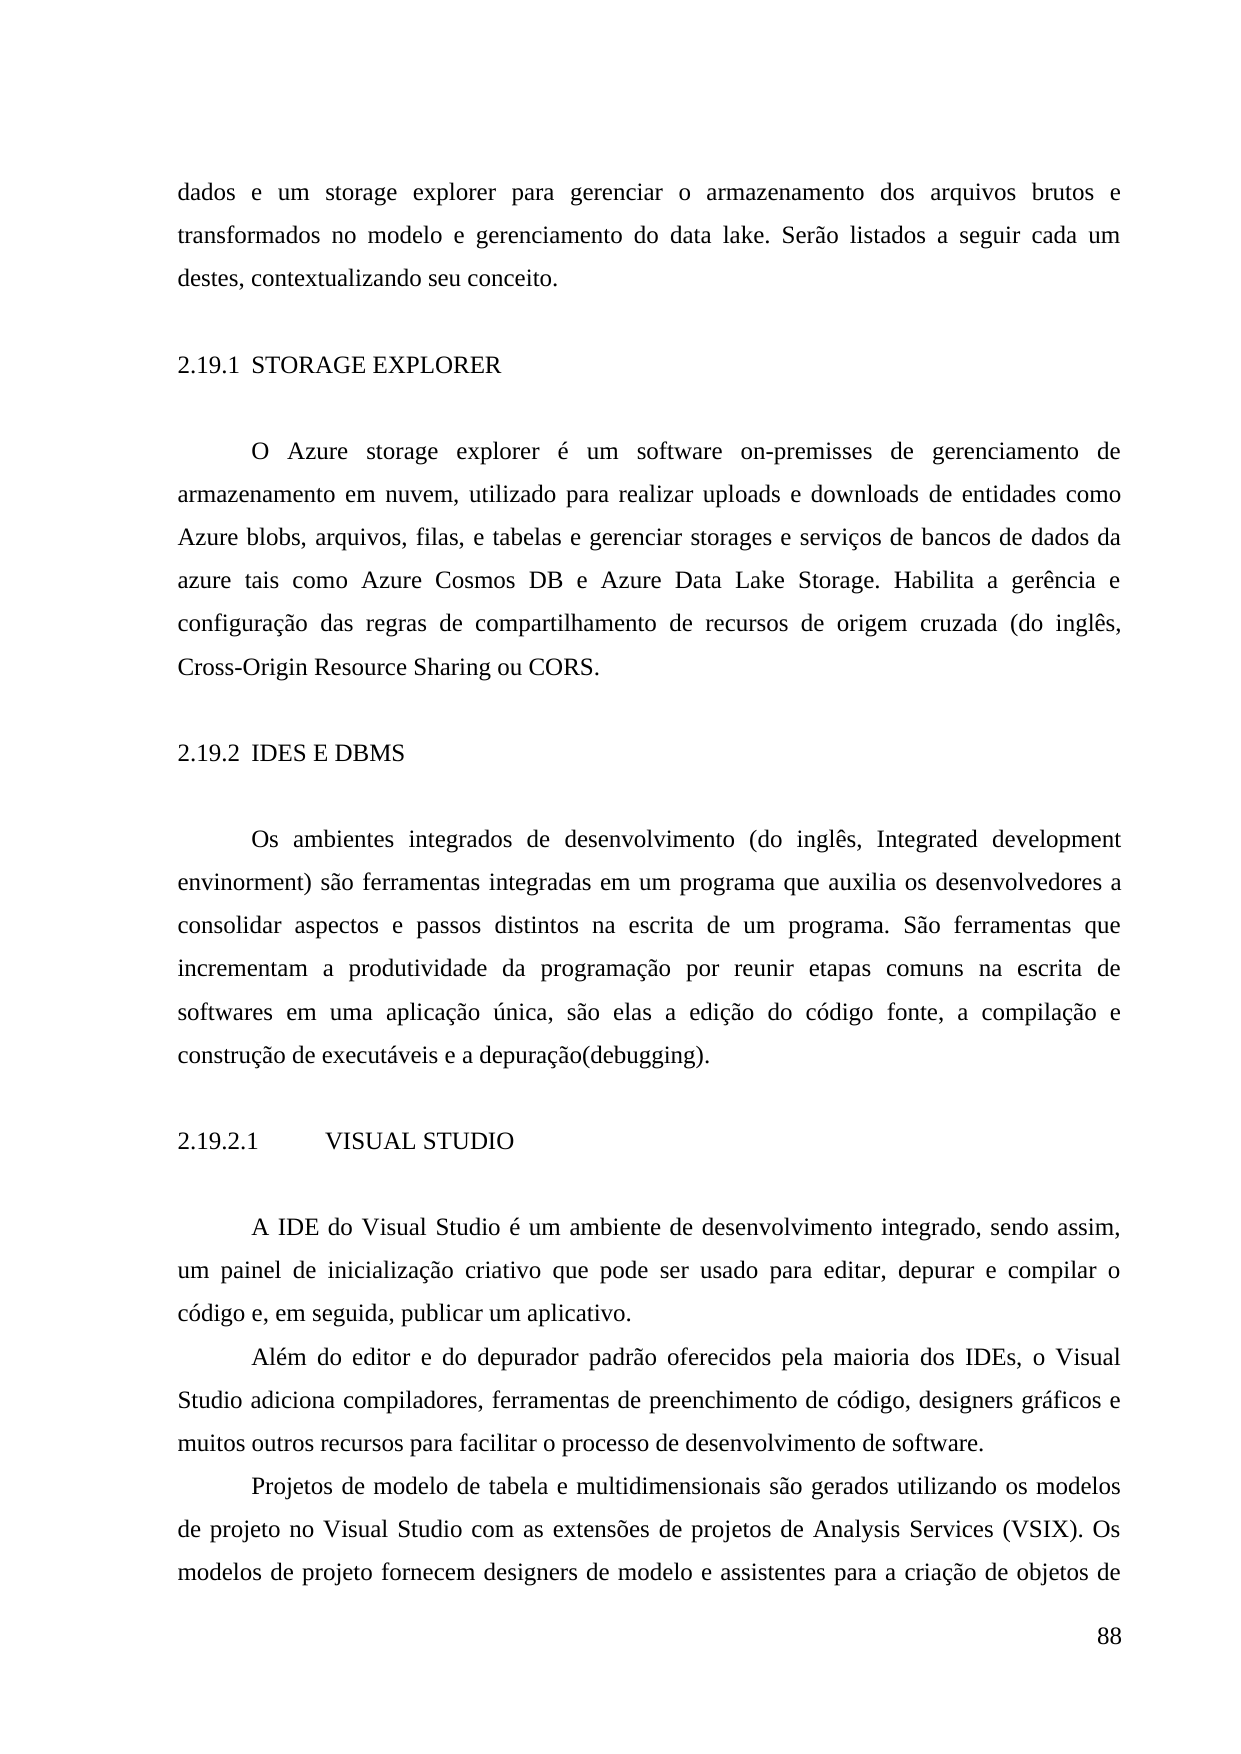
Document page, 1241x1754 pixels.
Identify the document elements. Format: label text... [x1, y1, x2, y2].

subtitle IDEs e DBMS [177, 738, 1122, 767]
text O Azure storage explorer é um software on-premisses de gerenciamento de armazenamento em nuvem, utilizado para realizar uploads e downloads de entidades como Azure blobs, arquivos, filas, e tabelas e gerenciar storages e serviços de bancos de dados da azure tais como Azure Cosmos DB e Azure Data Lake Storage. Habilita a gerência e configuração das regras de compartilhamento de recursos de origem cruzada (do inglês, Cross-Origin Resource Sharing ou CORS. [177, 436, 1122, 680]
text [177, 1471, 1122, 1586]
subtitle Storage Explorer [177, 350, 1122, 378]
subtitle Visual Studio [177, 1126, 1122, 1155]
text Além do editor e do depurador padrão oferecidos pela maioria dos IDEs, o Visual Studio adiciona compiladores, ferramentas de preenchimento de código, designers gráficos e muitos outros recursos para facilitar o processo de desenvolvimento de software. [177, 1342, 1122, 1457]
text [177, 177, 1122, 292]
text Os ambientes integrados de desenvolvimento (do inglês, Integrated development envinorment) são ferramentas integradas em um programa que auxilia os desenvolvedores a consolidar aspectos e passos distintos na escrita de um programa. São ferramentas que incrementam a produtividade da programação por reunir etapas comuns na escrita de softwares em uma aplicação única, são elas a edição do código fonte, a compilação e construção de executáveis e a depuração(debugging). [177, 824, 1122, 1068]
text A IDE do Visual Studio é um ambiente de desenvolvimento integrado, sendo assim, um painel de inicialização criativo que pode ser usado para editar, depurar e compilar o código e, em seguida, publicar um aplicativo. [177, 1212, 1122, 1327]
